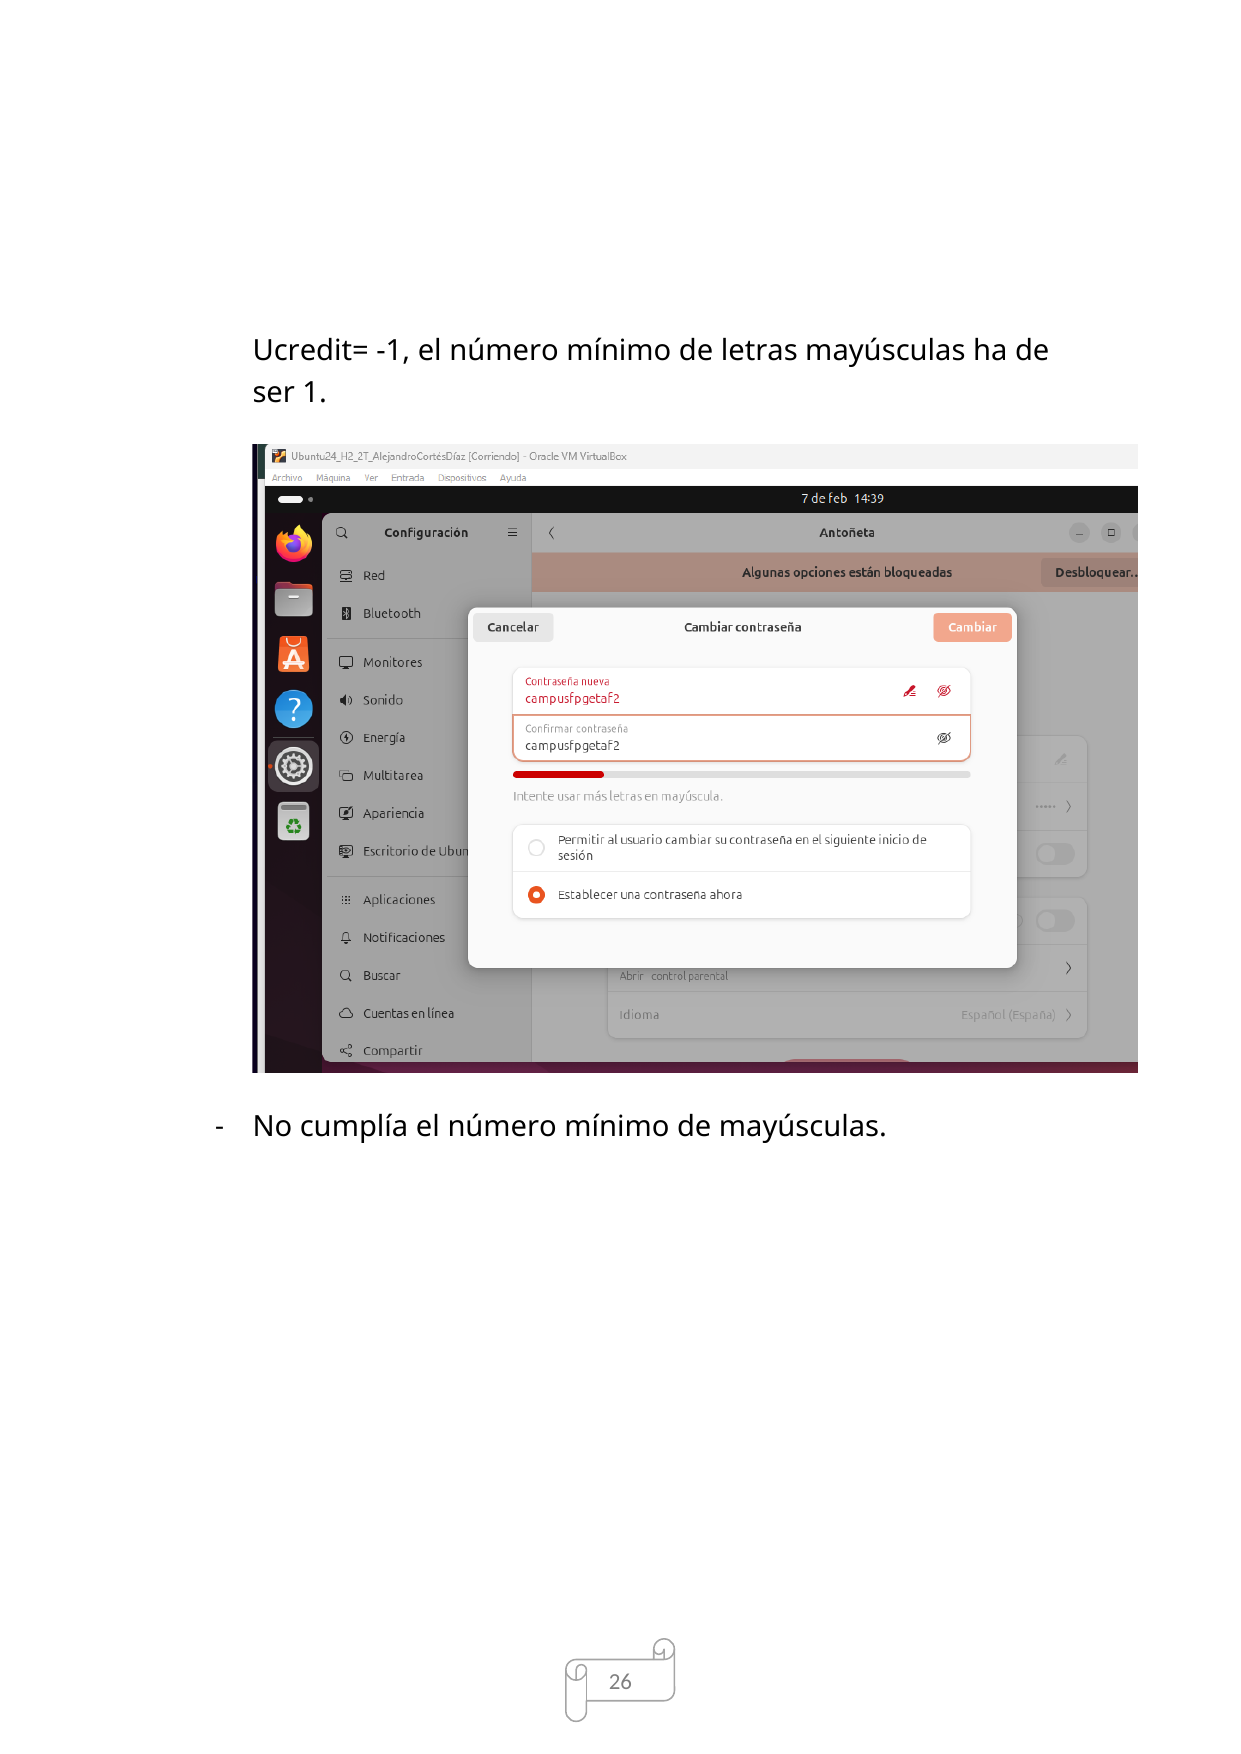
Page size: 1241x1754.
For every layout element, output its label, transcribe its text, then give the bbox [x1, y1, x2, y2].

list Ucredit= -1, el número mínimo de letras mayúsculas ha de ser 1. [252, 329, 1063, 411]
list No cumplía el número mínimo de mayúsculas. [215, 1105, 1063, 1145]
picture [252, 444, 1138, 1073]
